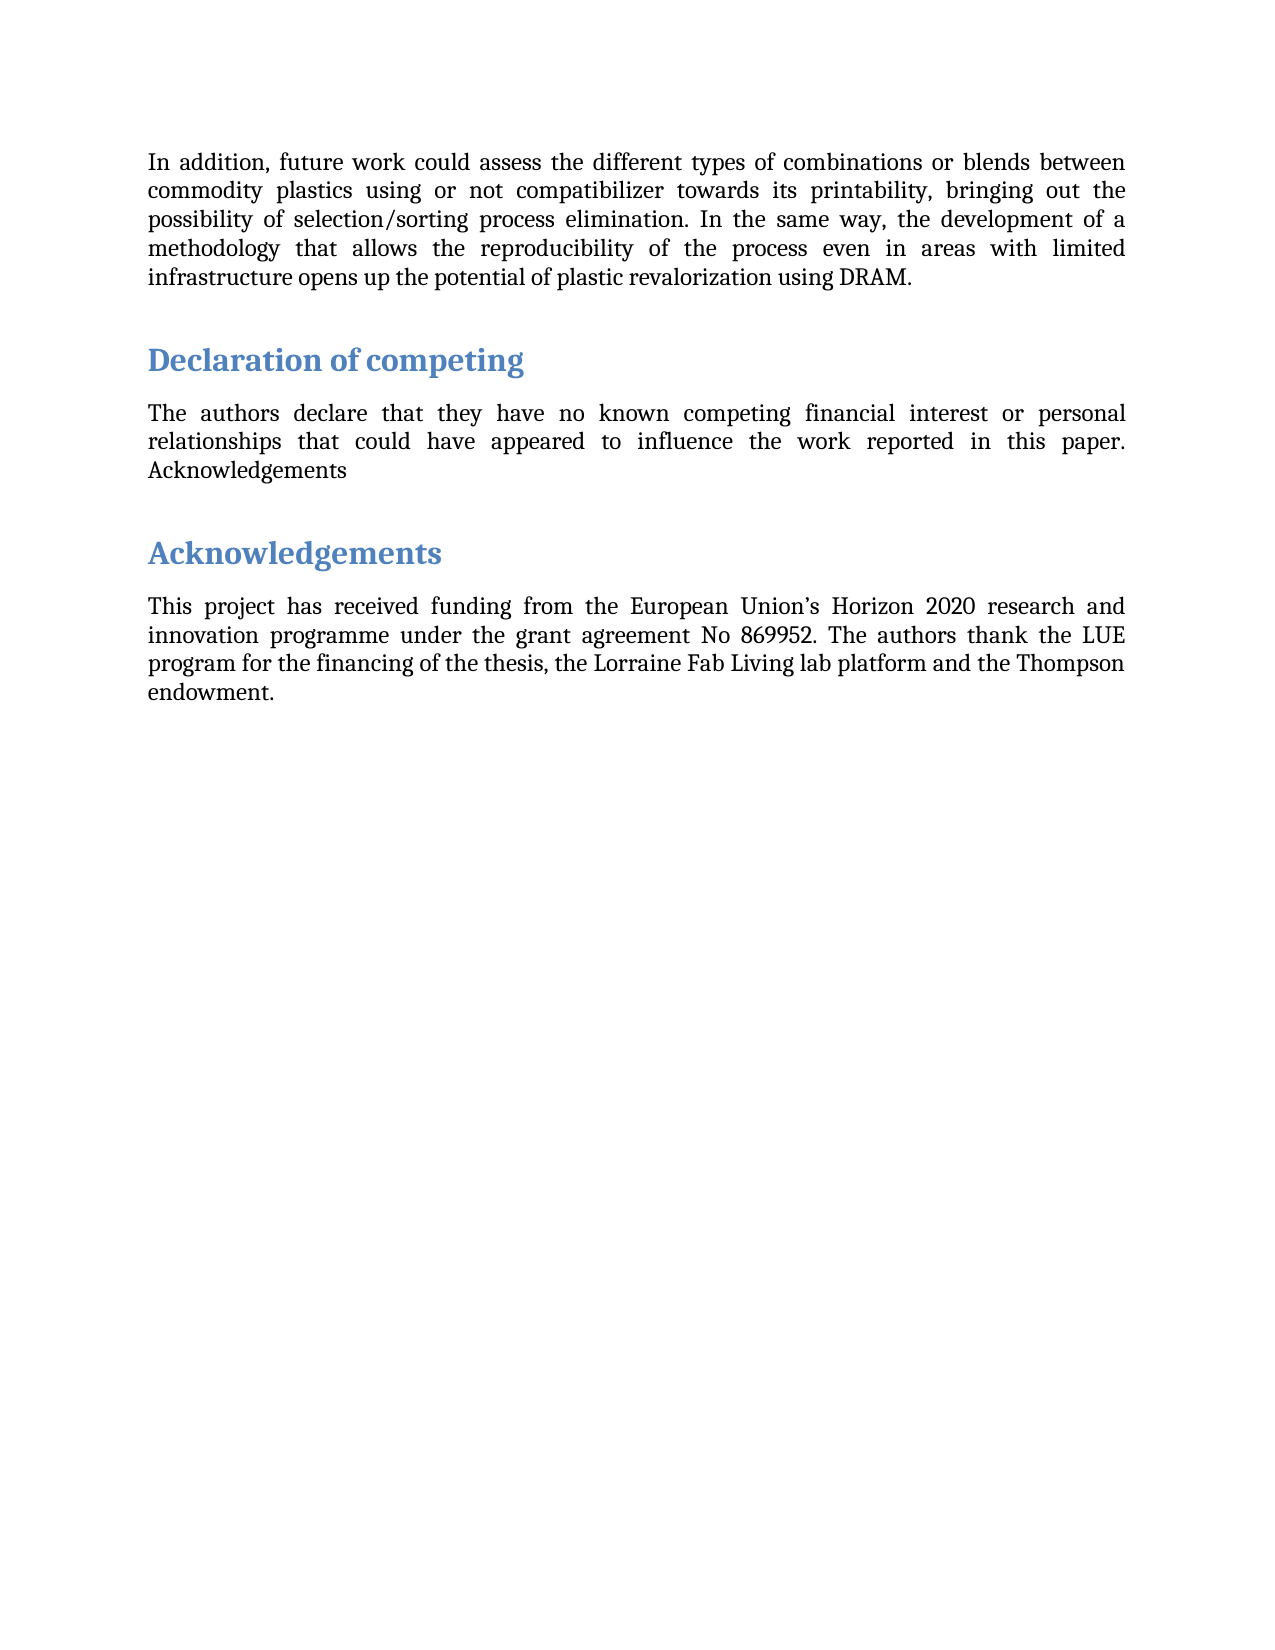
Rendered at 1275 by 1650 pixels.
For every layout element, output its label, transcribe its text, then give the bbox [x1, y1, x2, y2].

text The authors declare that they have no known competing financial interest or personal relationships that could have appeared to influence the work reported in this paper. Acknowledgements [148, 398, 1127, 485]
subtitle Acknowledgements [148, 535, 1127, 573]
text In addition, future work could assess the different types of combinations or blends between commodity plastics using or not compatibilizer towards its printability, bringing out the possibility of selection/sorting process elimination. In the same way, the development of a methodology that allows the reproducibility of the process even in areas with limited infrastructure opens up the potential of plastic revalorization using DRAM. [148, 148, 1127, 291]
text This project has received funding from the European Union’s Horizon 2020 research and innovation programme under the grant agreement No 869952. The authors thank the LUE program for the financing of the thesis, the Lorraine Fab Living lab platform and the Thompson endowment. [148, 592, 1127, 707]
subtitle Declaration of competing [148, 341, 1127, 380]
